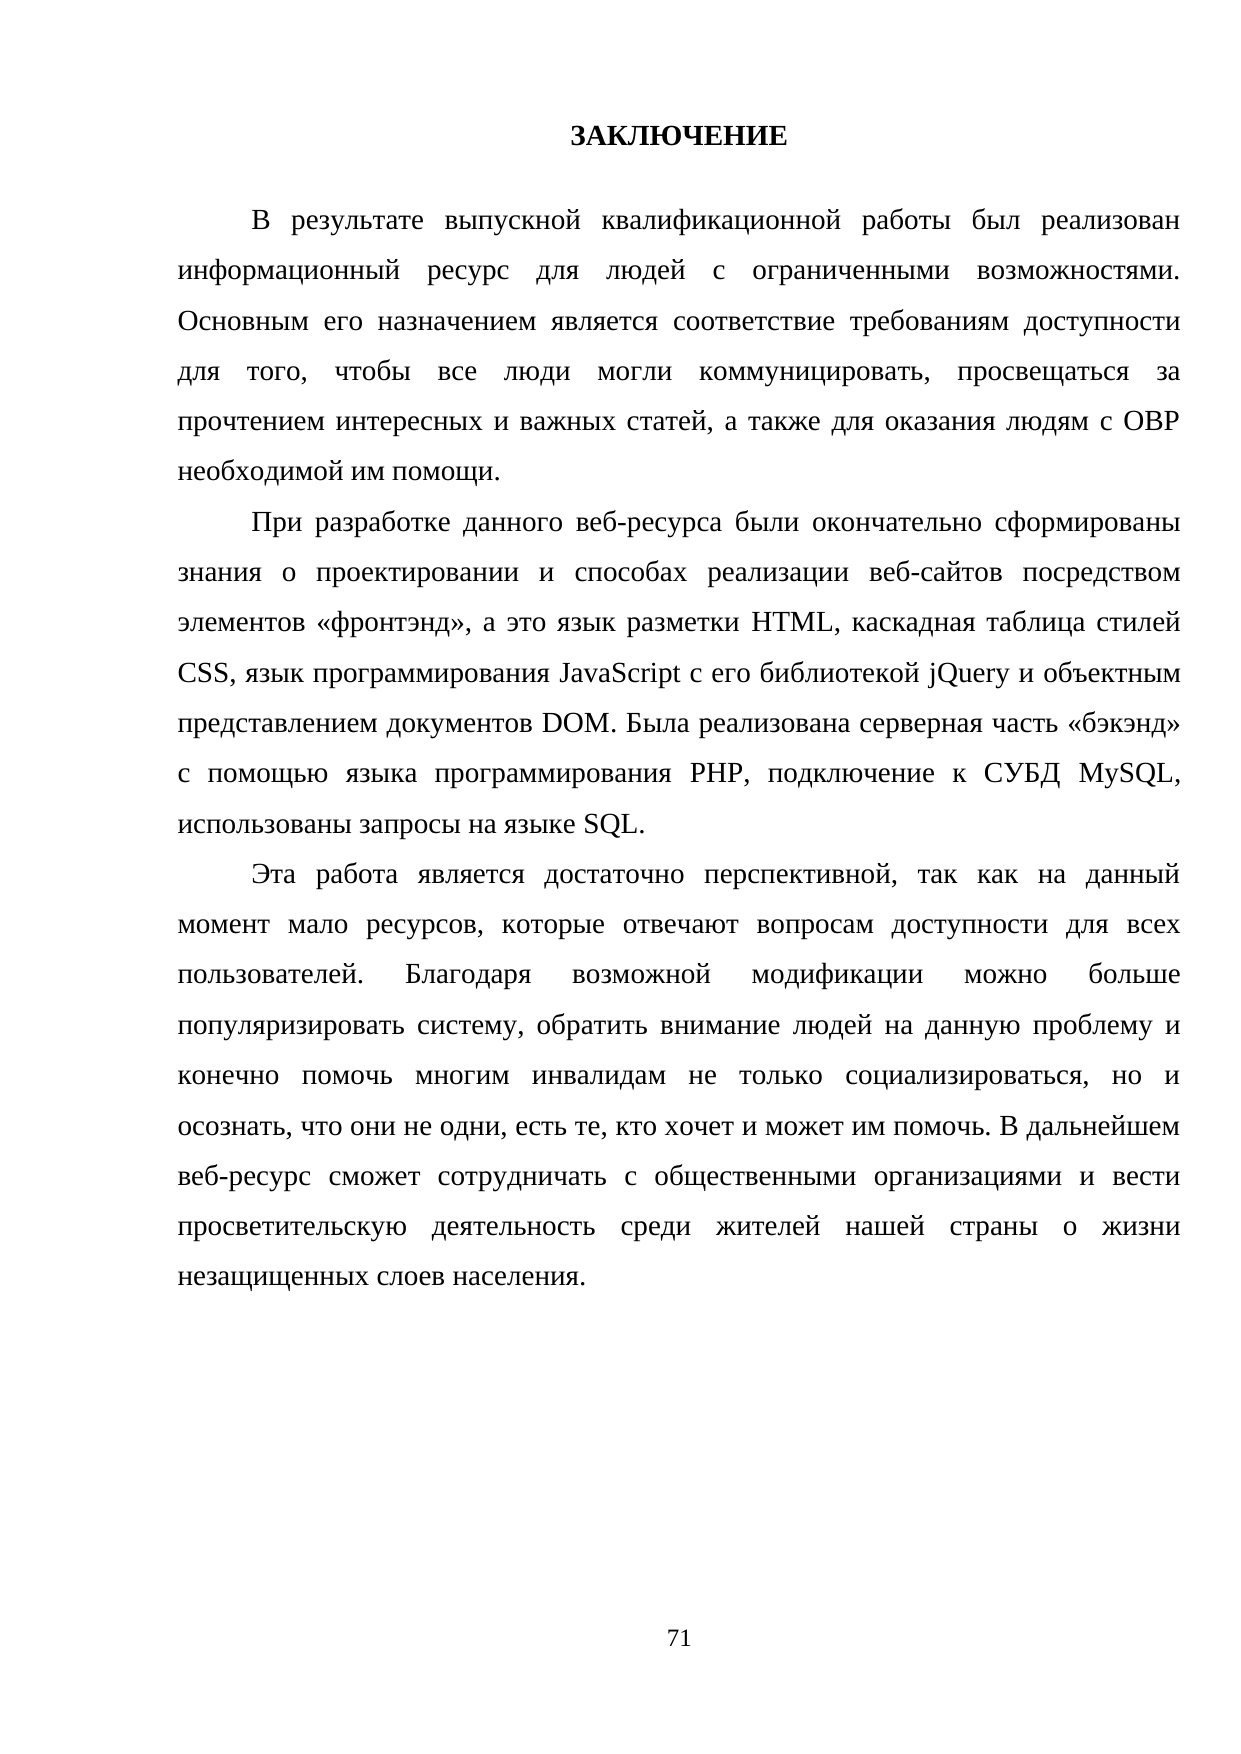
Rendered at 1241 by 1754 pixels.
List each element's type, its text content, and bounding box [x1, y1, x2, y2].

text При разработке данного веб-ресурса были окончательно сформированы знания о проектировании и способах реализации веб-сайтов посредством элементов «фронтэнд», а это язык разметки HTML, каскадная таблица стилей CSS, язык программирования JavaScript с его библиотекой jQuery и объектным представлением документов DOM. Была реализована серверная часть «бэкэнд» с помощью языка программирования PHP, подключение к СУБД MySQL, использованы запросы на языке SQL. [177, 504, 1181, 839]
text Эта работа является достаточно перспективной, так как на данный момент мало ресурсов, которые отвечают вопросам доступности для всех пользователей. Благодаря возможной модификации можно больше популяризировать систему, обратить внимание людей на данную проблему и конечно помочь многим инвалидам не только социализироваться, но и осознать, что они не одни, есть те, кто хочет и может им помочь. В дальнейшем веб-ресурс сможет сотрудничать с общественными организациями и вести просветительскую деятельность среди жителей нашей страны о жизни незащищенных слоев населения. [177, 856, 1181, 1292]
text заключение [177, 118, 1181, 152]
text В результате выпускной квалификационной работы был реализован информационный ресурс для людей с ограниченными возможностями. Основным его назначением является соответствие требованиям доступности для того, чтобы все люди могли коммуницировать, просвещаться за прочтением интересных и важных статей, а также для оказания людям с ОВР необходимой им помощи. [177, 202, 1181, 487]
